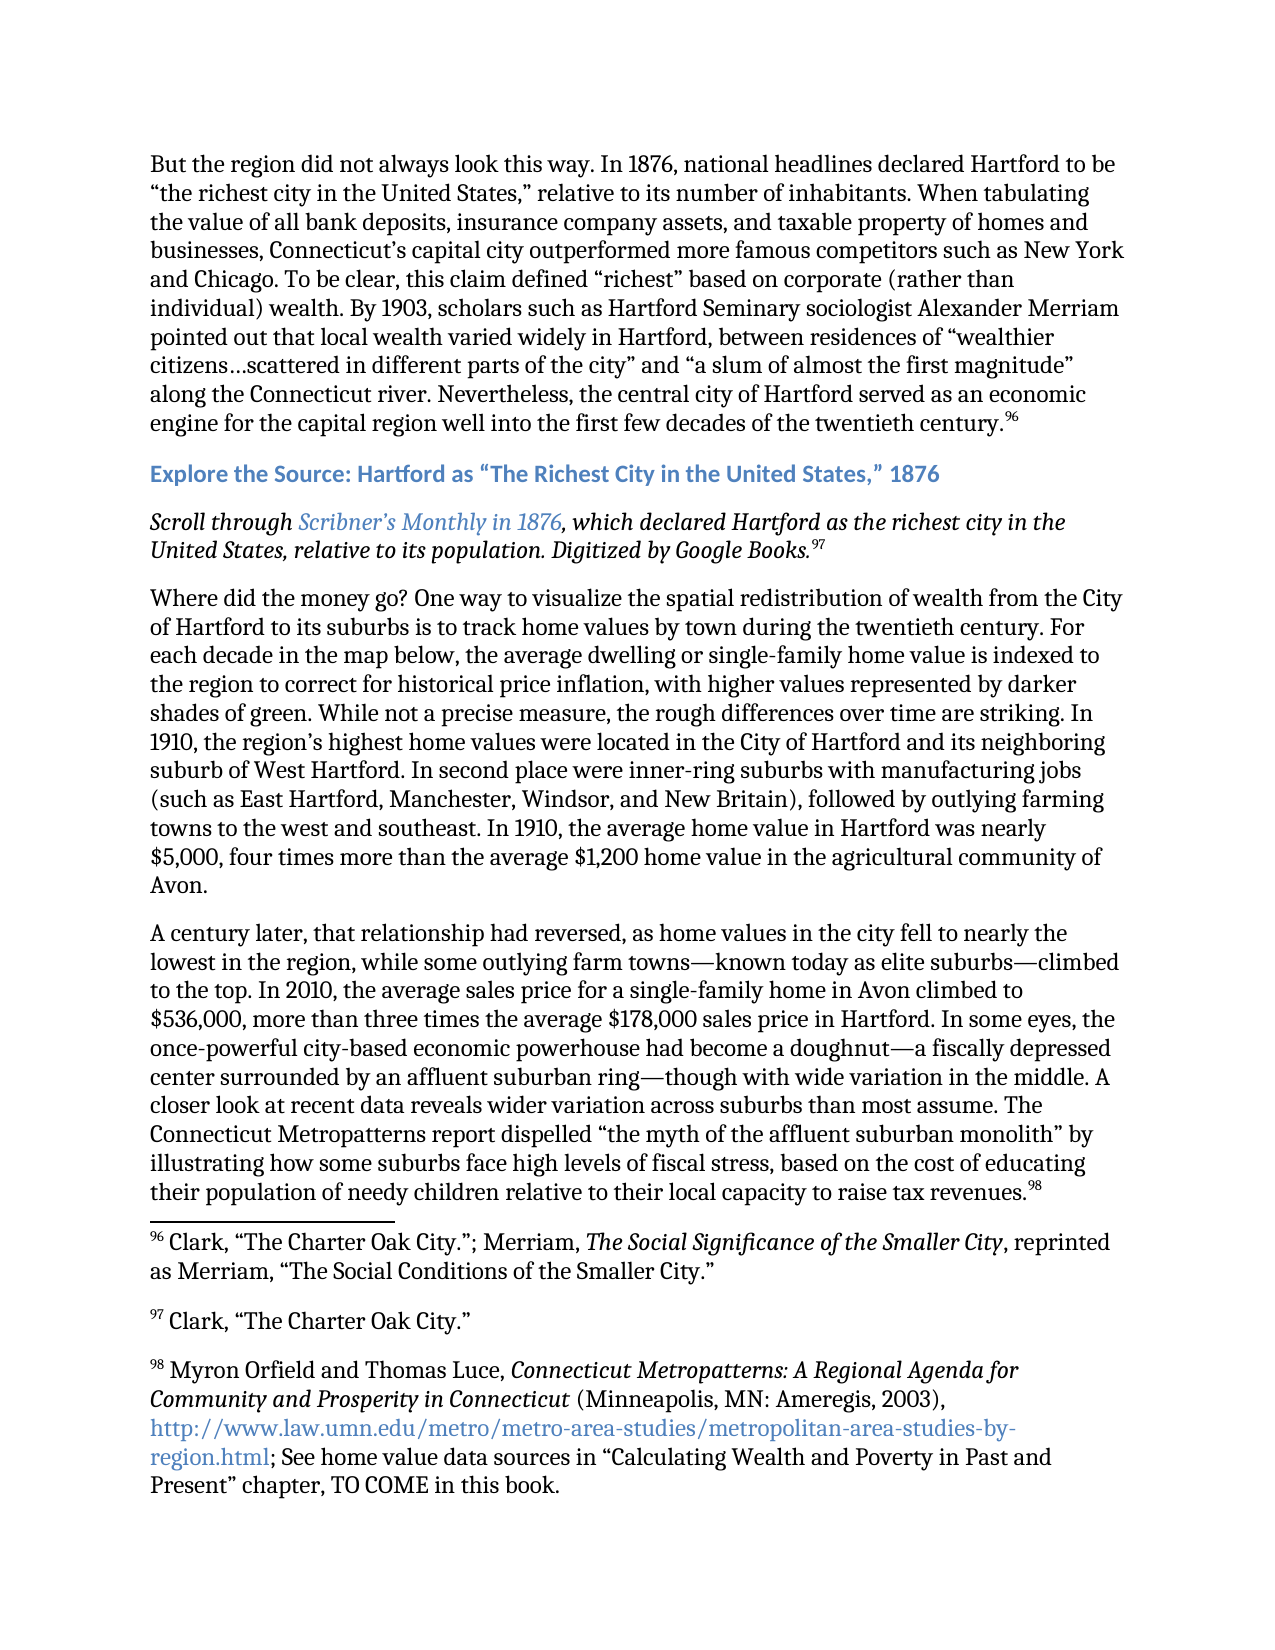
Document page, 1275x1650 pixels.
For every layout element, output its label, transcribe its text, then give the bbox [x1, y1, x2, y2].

text But the region did not always look this way. In 1876, national headlines declared Hartford to be “the richest city in the United States,” relative to its number of inhabitants. When tabulating the value of all bank deposits, insurance company assets, and taxable property of homes and businesses, Connecticut’s capital city outperformed more famous competitors such as New York and Chicago. To be clear, this claim defined “richest” based on corporate (rather than individual) wealth. By 1903, scholars such as Hartford Seminary sociologist Alexander Merriam pointed out that local wealth varied widely in Hartford, between residences of “wealthier citizens…scattered in different parts of the city” and “a slum of almost the first magnitude” along the Connecticut river. Nevertheless, the central city of Hartford served as an economic engine for the capital region well into the first few decades of the twentieth century. [150, 150, 1125, 437]
text A century later, that relationship had reversed, as home values in the city fell to nearly the lowest in the region, while some outlying farm towns—known today as elite suburbs—climbed to the top. In 2010, the average sales price for a single-family home in Avon climbed to $536,000, more than three times the average $178,000 sales price in Hartford. In some eyes, the once-powerful city-based economic powerhouse had become a doughnut—a fiscally depressed center surrounded by an affluent suburban ring—though with wide variation in the middle. A closer look at recent data reveals wider variation across suburbs than most assume. The Connecticut Metropatterns report dispelled “the myth of the affluent suburban monolith” by illustrating how some suburbs face high levels of fiscal stress, based on the cost of educating their population of needy children relative to their local capacity to raise tax revenues. [150, 919, 1125, 1206]
text Where did the money go? One way to visualize the spatial redistribution of wealth from the City of Hartford to its suburbs is to track home values by town during the twentieth century. For each decade in the map below, the average dwelling or single-family home value is indexed to the region to correct for historical price inflation, with higher values represented by darker shades of green. While not a precise measure, the rough differences over time are striking. In 1910, the region’s highest home values were located in the City of Hartford and its neighboring suburb of West Hartford. In second place were inner-ring suburbs with manufacturing jobs (such as East Hartford, Manchester, Windsor, and New Britain), followed by outlying farming towns to the west and southeast. In 1910, the average home value in Hartford was nearly $5,000, four times more than the average $1,200 home value in the agricultural community of Avon. [150, 584, 1125, 900]
subtitle Explore the Source: Hartford as “The Richest City in the United States,” 1876 [150, 458, 1125, 489]
text Scroll through Scribner’s Monthly in 1876, which declared Hartford as the richest city in the United States, relative to its population. Digitized by Google Books. [150, 508, 1125, 565]
